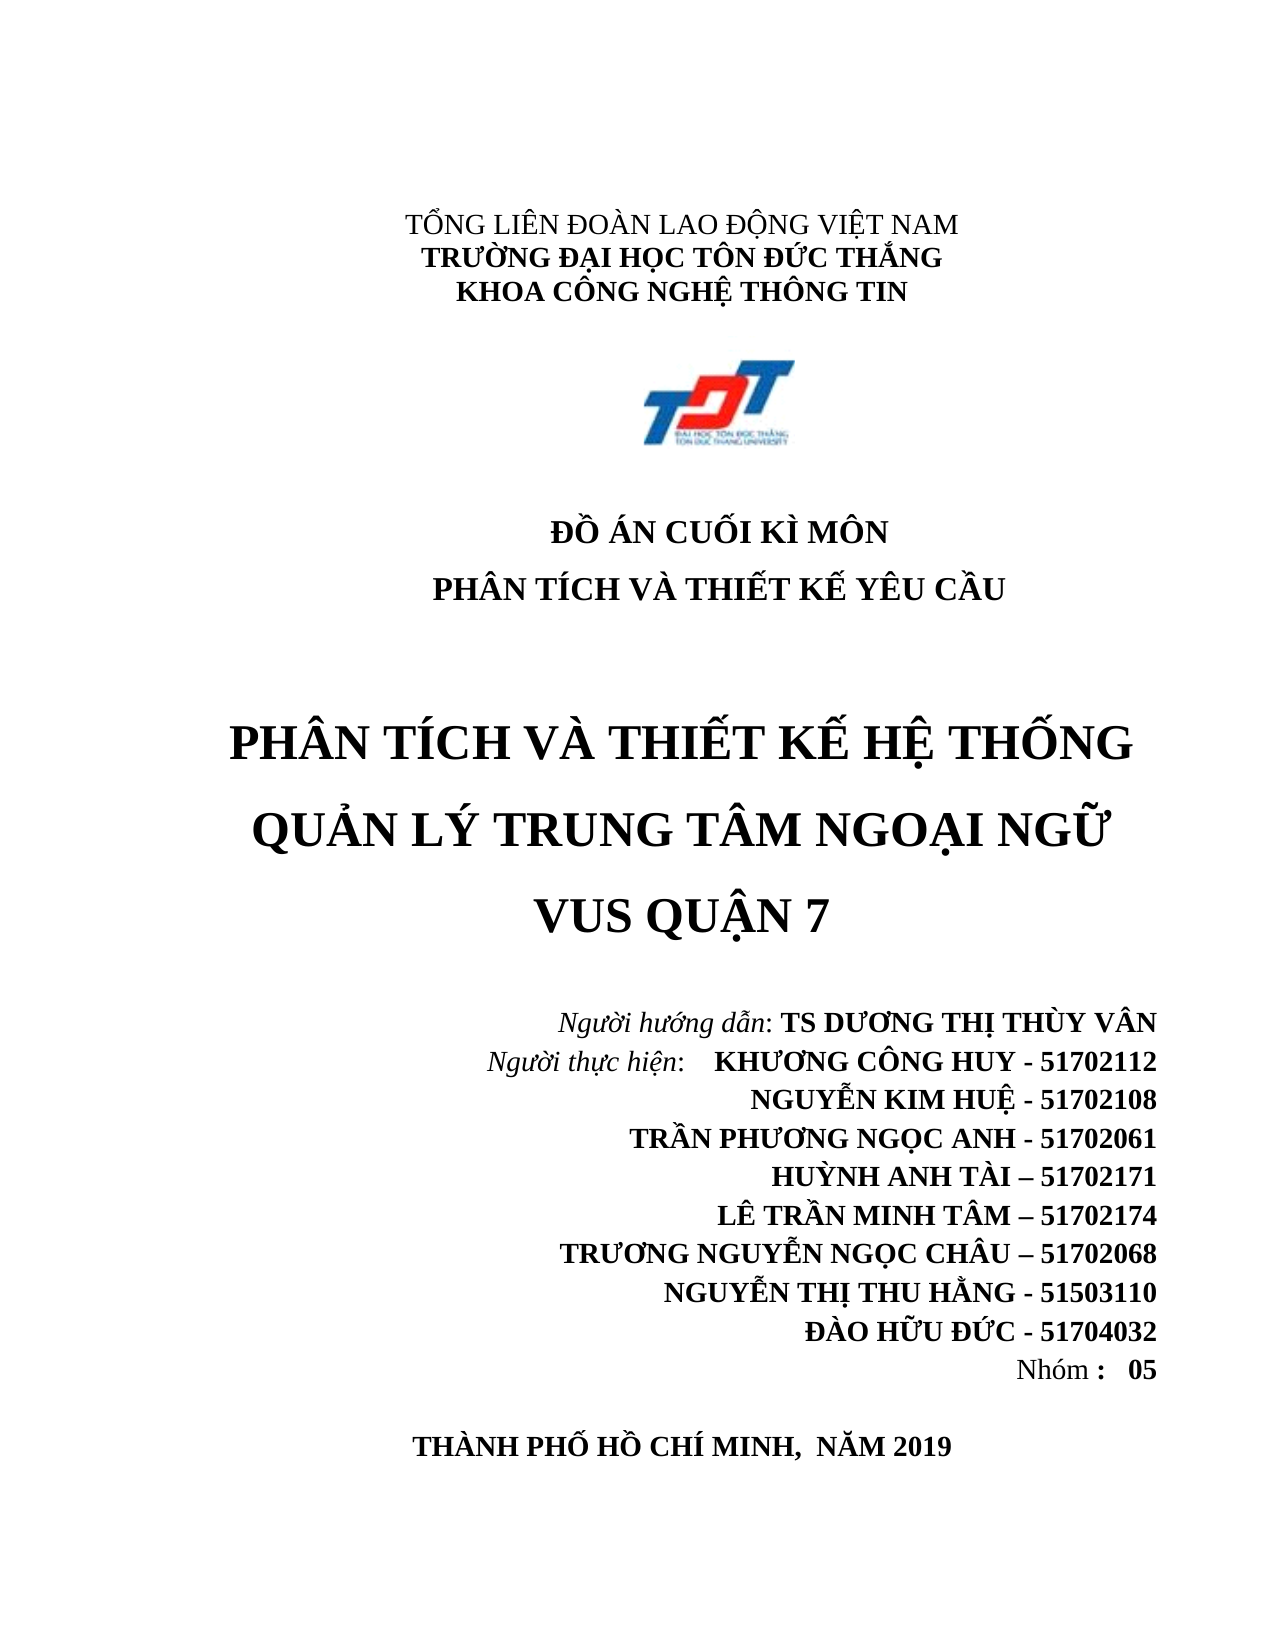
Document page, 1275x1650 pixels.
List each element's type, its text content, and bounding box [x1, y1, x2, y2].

text PHÂN TÍCH VÀ THIẾT KẾ YÊU CẦU [207, 569, 1157, 608]
text THÀNH PHỐ HỒ CHÍ MINH, NĂM 2019 [207, 1429, 1157, 1463]
text TRẦN PHƯƠNG NGỌC ANH - 51702061 [207, 1121, 1157, 1154]
text TỔNG LIÊN ĐOÀN LAO ĐỘNG VIỆT NAM [207, 207, 1157, 240]
text Người hướng dẫn: TS DƯƠNG THỊ THÙY VÂN [207, 1005, 1157, 1039]
text TRƯỜNG ĐẠI HỌC TÔN ĐỨC THẮNG [207, 240, 1157, 274]
text TRƯƠNG NGUYỄN NGỌC CHÂU – 51702068 [207, 1237, 1157, 1270]
text ĐỒ ÁN CUỐI KÌ MÔN [207, 512, 1157, 550]
text LÊ TRẦN MINH TÂM – 51702174 [207, 1198, 1157, 1232]
text PHÂN TÍCH VÀ THIẾT KẾ HỆ THỐNG QUẢN LÝ TRUNG TÂM NGOẠI NGỮ VUS QUẬN 7 [207, 713, 1157, 943]
text Nhóm : 05 [207, 1352, 1157, 1386]
text NGUYỄN KIM HUỆ - 51702108 [207, 1082, 1157, 1116]
text KHOA CÔNG NGHỆ THÔNG TIN [207, 274, 1157, 307]
text HUỲNH ANH TÀI – 51702171 [207, 1159, 1157, 1193]
text Người thực hiện: KHƯƠNG CÔNG HUY - 51702112 [207, 1044, 1157, 1077]
picture [643, 336, 795, 479]
text NGUYỄN THỊ THU HẰNG - 51503110 [207, 1275, 1157, 1309]
text ĐÀO HỮU ĐỨC - 51704032 [207, 1314, 1157, 1347]
